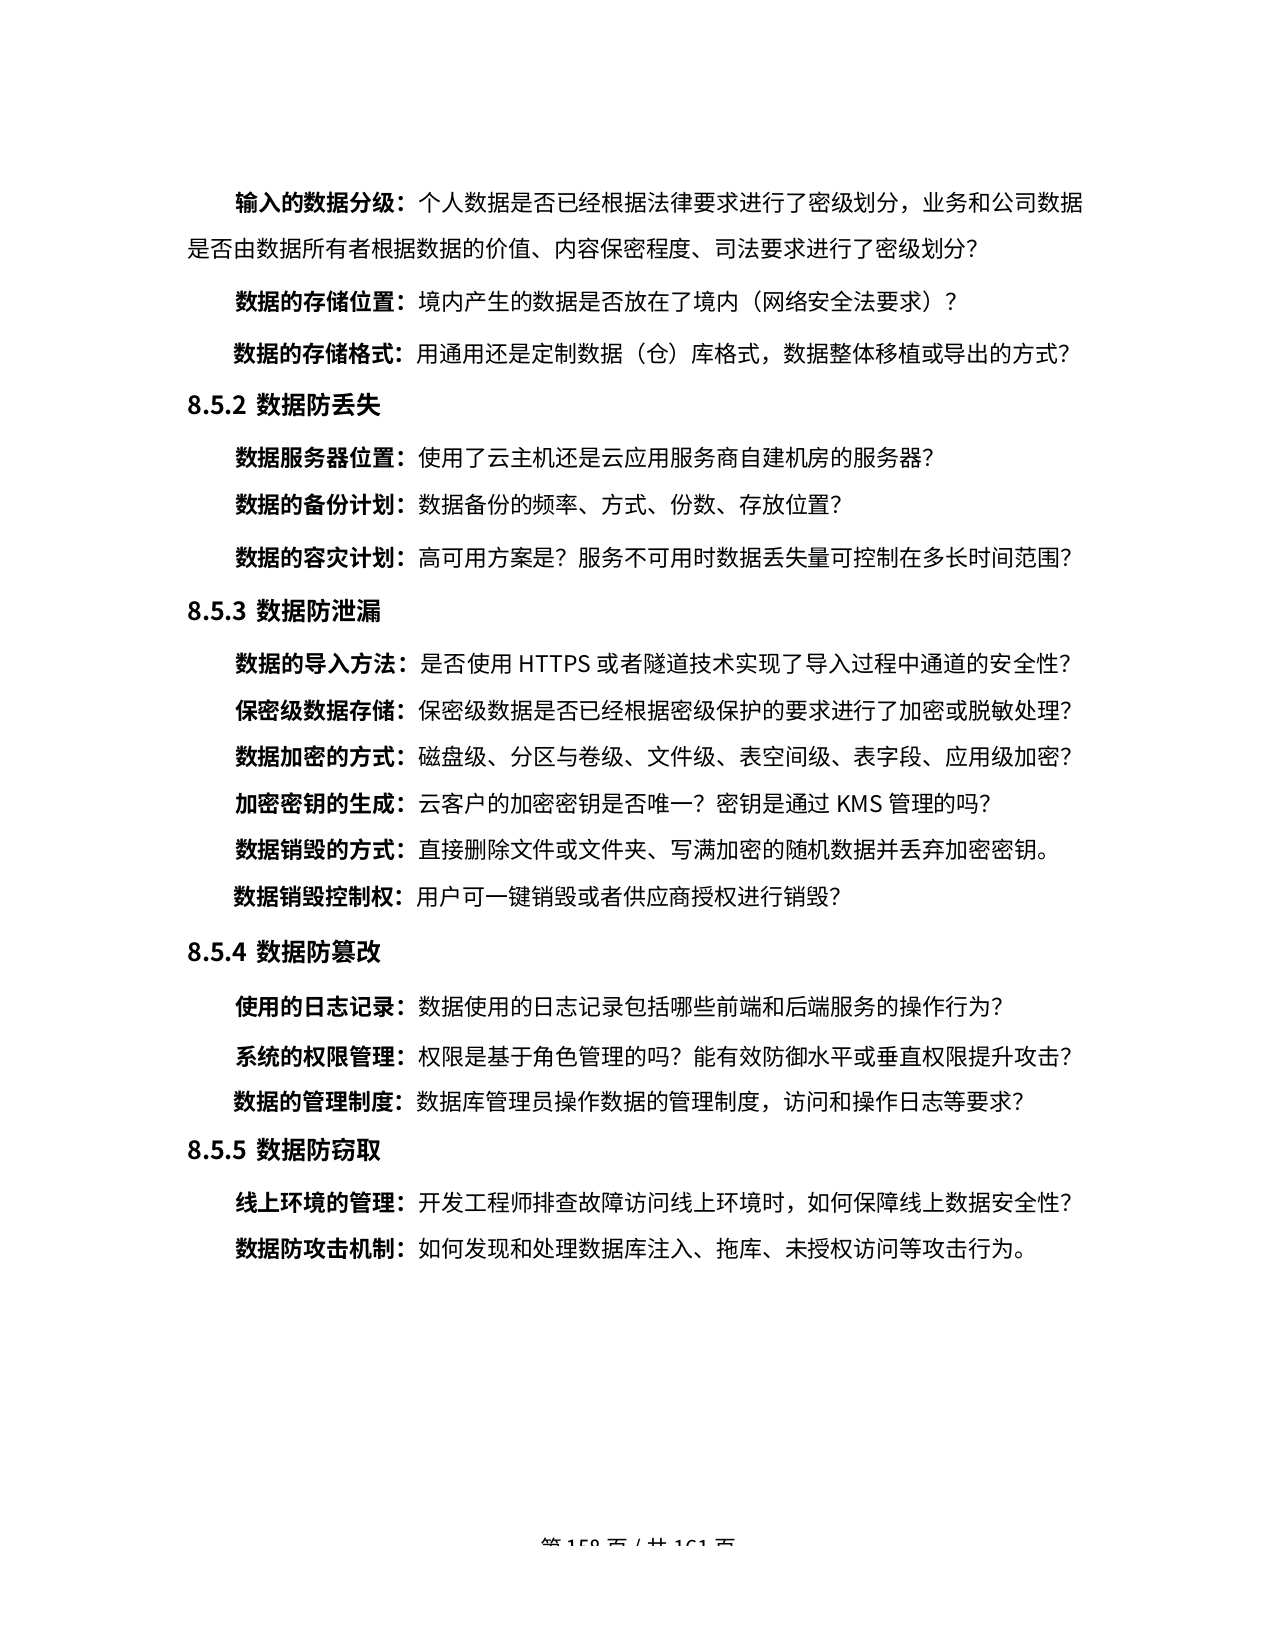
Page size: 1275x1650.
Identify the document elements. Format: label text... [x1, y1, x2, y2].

subtitle 数据防丢失 [187, 386, 1110, 422]
text 使用的日志记录：数据使用的日志记录包括哪些前端和后端服务的操作行为？ [235, 988, 1110, 1022]
text 数据服务器位置：使用了云主机还是云应用服务商自建机房的服务器？ 数据的备份计划：数据备份的频率、方式、份数、存放位置？ [235, 440, 946, 520]
text 数据销毁的方式：直接删除文件或文件夹、写满加密的随机数据并丢弃加密密钥。数据销毁控制权：用户可一键销毁或者供应商授权进行销毁？ [233, 832, 1060, 912]
text 系统的权限管理：权限是基于角色管理的吗？能有效防御水平或垂直权限提升攻击？ 数据的管理制度：数据库管理员操作数据的管理制度，访问和操作日志等要求？ [233, 1038, 1083, 1117]
subtitle 数据防窃取 [187, 1131, 1110, 1167]
text 数据的存储位置：境内产生的数据是否放在了境内（网络安全法要求）？ [235, 277, 1110, 319]
text 数据的容灾计划：高可用方案是？服务不可用时数据丢失量可控制在多长时间范围？ [235, 533, 1110, 575]
text 数据的导入方法：是否使用 HTTPS 或者隧道技术实现了导入过程中通道的安全性？ 保密级数据存储：保密级数据是否已经根据密级保护的要求进行了加密或脱敏处理？ 数据加密的方式：磁盘级、分区与卷级、文件级、表空间级、表字段、应用级加密？ 加密密钥的生成：云客户的加密密钥是否唯一？密钥是通过 KMS 管理的吗？ [235, 646, 1084, 819]
subtitle 数据防篡改 [187, 925, 1110, 971]
text 线上环境的管理：开发工程师排查故障访问线上环境时，如何保障线上数据安全性？ 数据防攻击机制：如何发现和处理数据库注入、拖库、未授权访问等攻击行为。 [235, 1185, 1083, 1264]
text 数据的存储格式：用通用还是定制数据（仓）库格式，数据整体移植或导出的方式？ [233, 336, 1110, 369]
subtitle 数据防泄漏 [187, 592, 1110, 628]
text 输入的数据分级：个人数据是否已经根据法律要求进行了密级划分，业务和公司数据是否由数据所有者根据数据的价值、内容保密程度、司法要求进行了密级划分？ [187, 184, 1084, 264]
